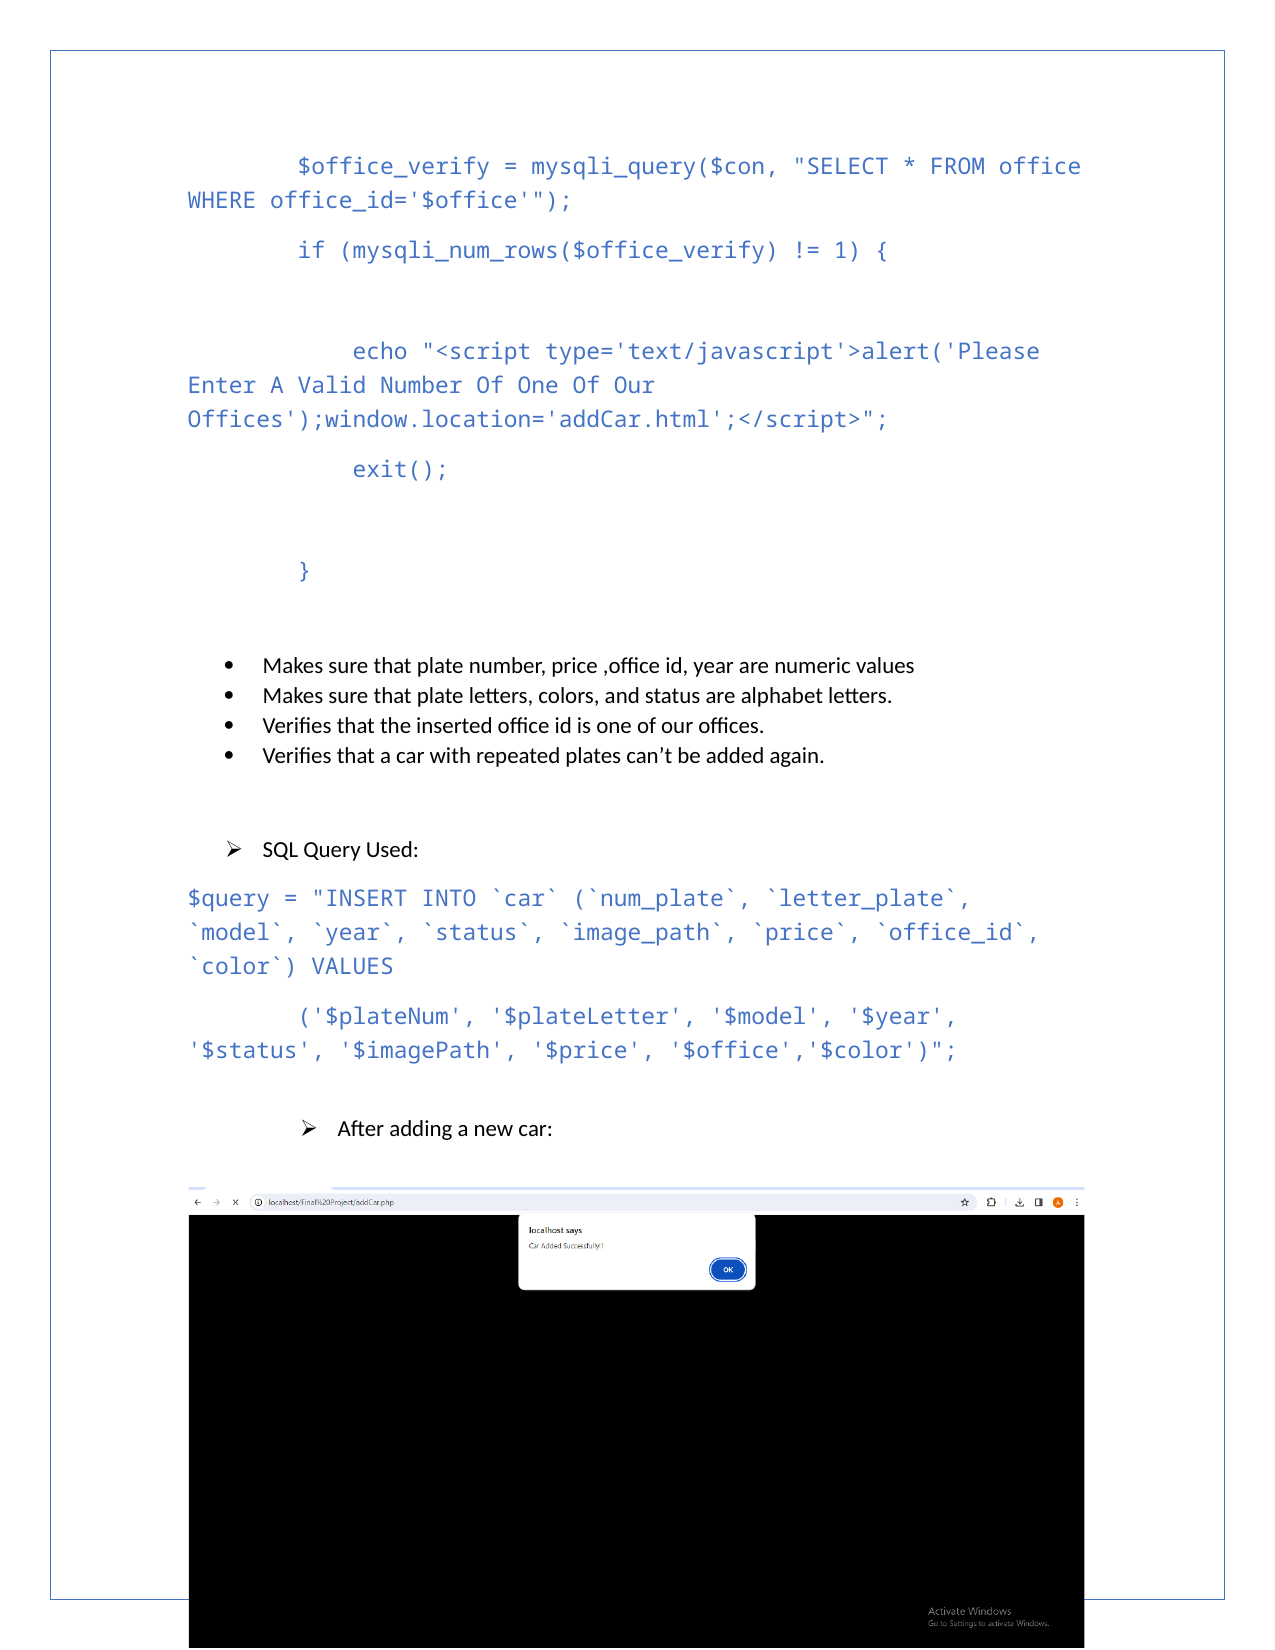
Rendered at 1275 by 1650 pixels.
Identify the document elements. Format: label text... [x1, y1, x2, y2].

list Makes sure that plate letters, colors, and status are alphabet letters. [225, 681, 1087, 709]
text exit(); [187, 453, 1087, 484]
text $office_verify = mysqli_query($con, "SELECT * FROM office WHERE office_id='$office'"); [187, 150, 1087, 215]
list Verifies that the inserted office id is one of our offices. [225, 711, 1087, 739]
text if (mysqli_num_rows($office_verify) != 1) { [187, 234, 1087, 265]
list After adding a new car: [300, 1114, 1087, 1143]
text ('$plateNum', '$plateLetter', '$model', '$year', '$status', '$imagePath', '$price', '$office','$color')"; [187, 1000, 1087, 1065]
list SQL Query Used: [225, 835, 1087, 863]
list Makes sure that plate number, price ,office id, year are numeric values [225, 651, 1087, 679]
text echo "<script type='text/javascript'>alert('Please Enter A Valid Number Of One Of Our Offices');window.location='addCar.html';</script>"; [187, 335, 1087, 434]
text $query = "INSERT INTO `car` (`num_plate`, `letter_plate`, `model`, `year`, `status`, `image_path`, `price`, `office_id`, `color`) VALUES [187, 882, 1087, 981]
list Verifies that a car with repeated plates can’t be added again. [225, 742, 1087, 770]
text } [187, 554, 1087, 585]
picture [187, 1187, 1084, 1647]
